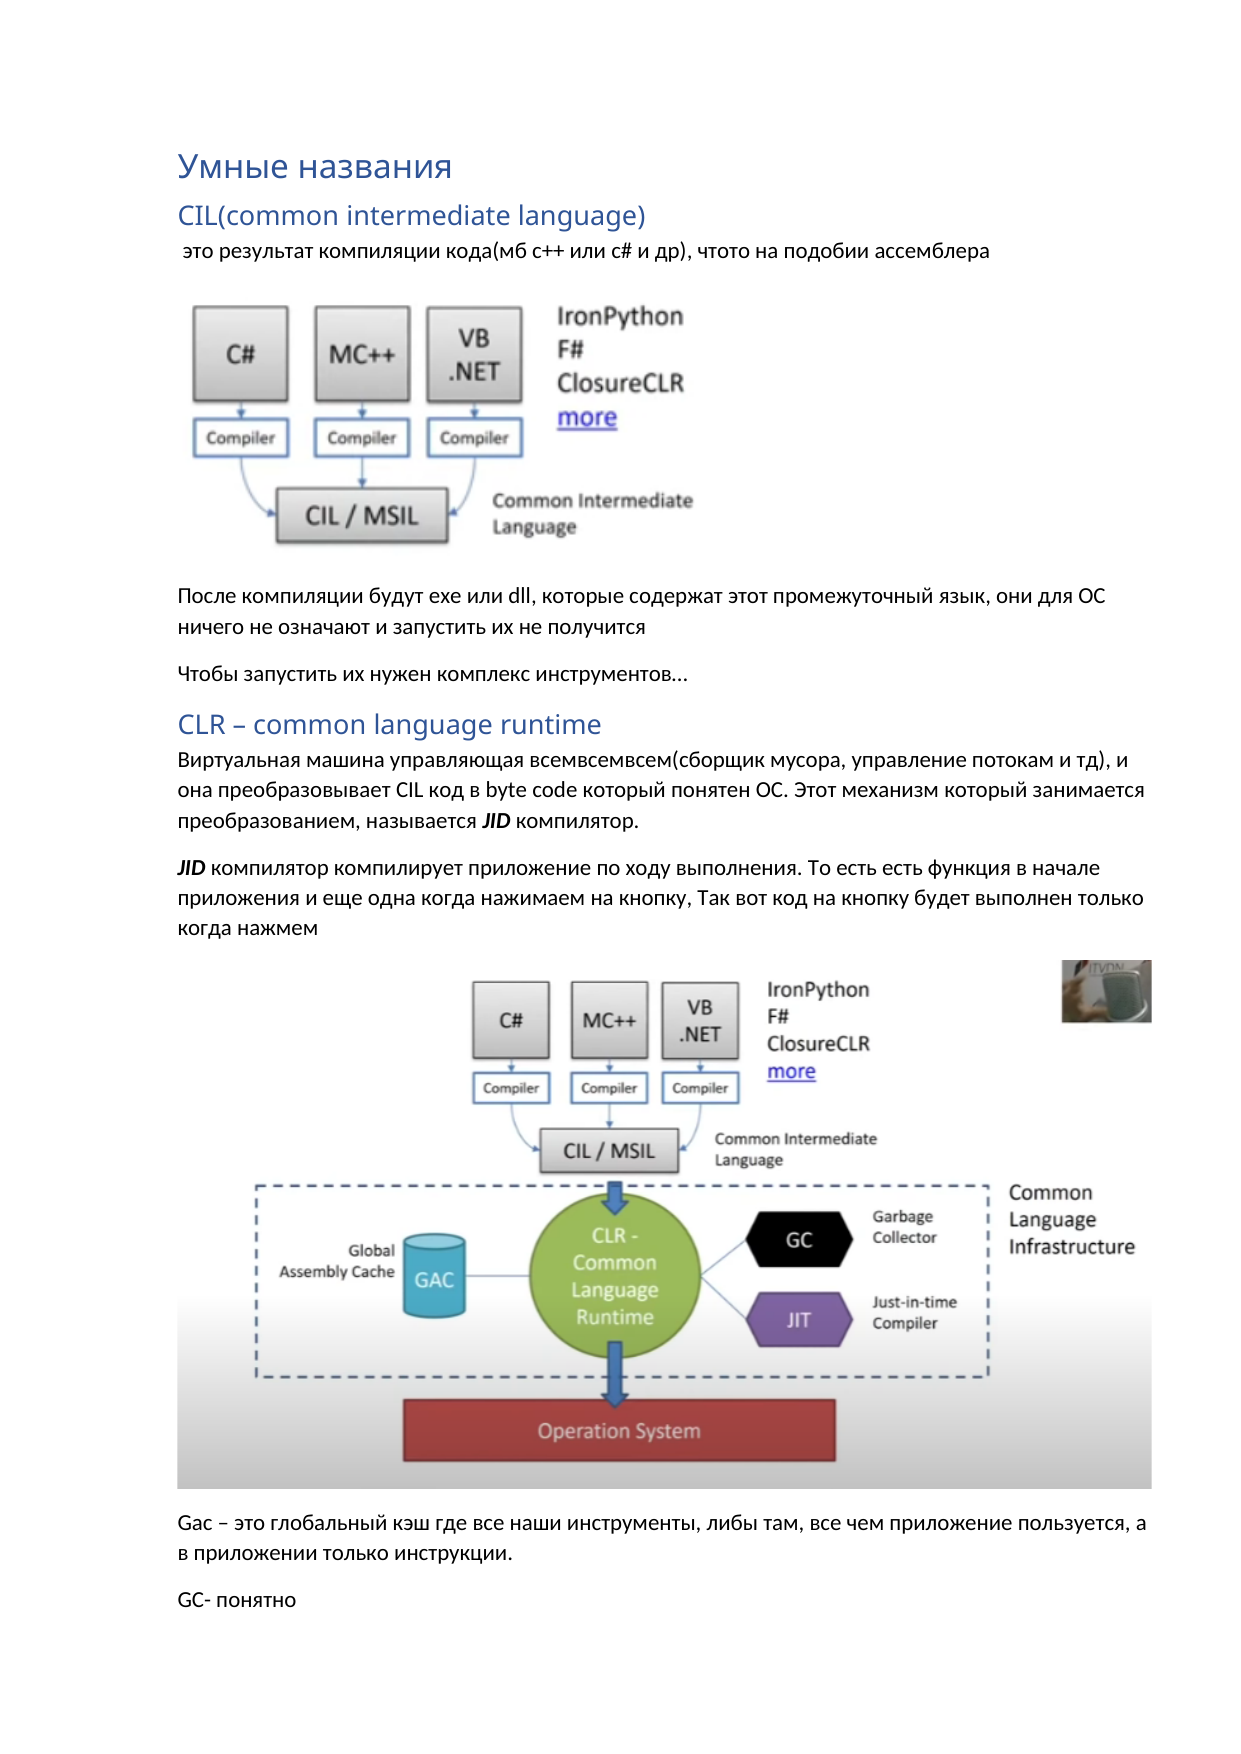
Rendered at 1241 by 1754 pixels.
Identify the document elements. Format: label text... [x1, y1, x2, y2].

subtitle CIL(common intermediate language) [177, 196, 1152, 233]
text GC- понятно [177, 1585, 1152, 1613]
text Gac – это глобальный кэш где все наши инструменты, либы там, все чем приложение пользуется, а в приложении только инструкции. [177, 1508, 1152, 1566]
picture [177, 960, 1152, 1489]
subtitle CLR – common language runtime [177, 706, 1152, 742]
text JID компилятор компилирует приложение по ходу выполнения. То есть есть функция в начале приложения и еще одна когда нажимаем на кнопку, Так вот код на кнопку будет выполнен только когда нажмем [177, 853, 1152, 941]
text Виртуальная машина управляющая всемвсемвсем(сборщик мусора, управление потокам и тд), и она преобразовывает CIL код в byte code который понятен ОС. Этот механизм который занимается преобразованием, называется JID компилятор. [177, 745, 1152, 834]
text После компиляции будут exe или dll, которые содержат этот промежуточный язык, они для ОС ничего не означают и запустить их не получится [177, 582, 1152, 640]
text Чтобы запустить их нужен комплекс инструментов… [177, 659, 1152, 687]
picture [177, 282, 734, 563]
subtitle Умные названия [177, 143, 1152, 188]
text это результат компиляции кода(мб с++ или с# и др), чтото на подобии ассемблера [177, 236, 1152, 264]
